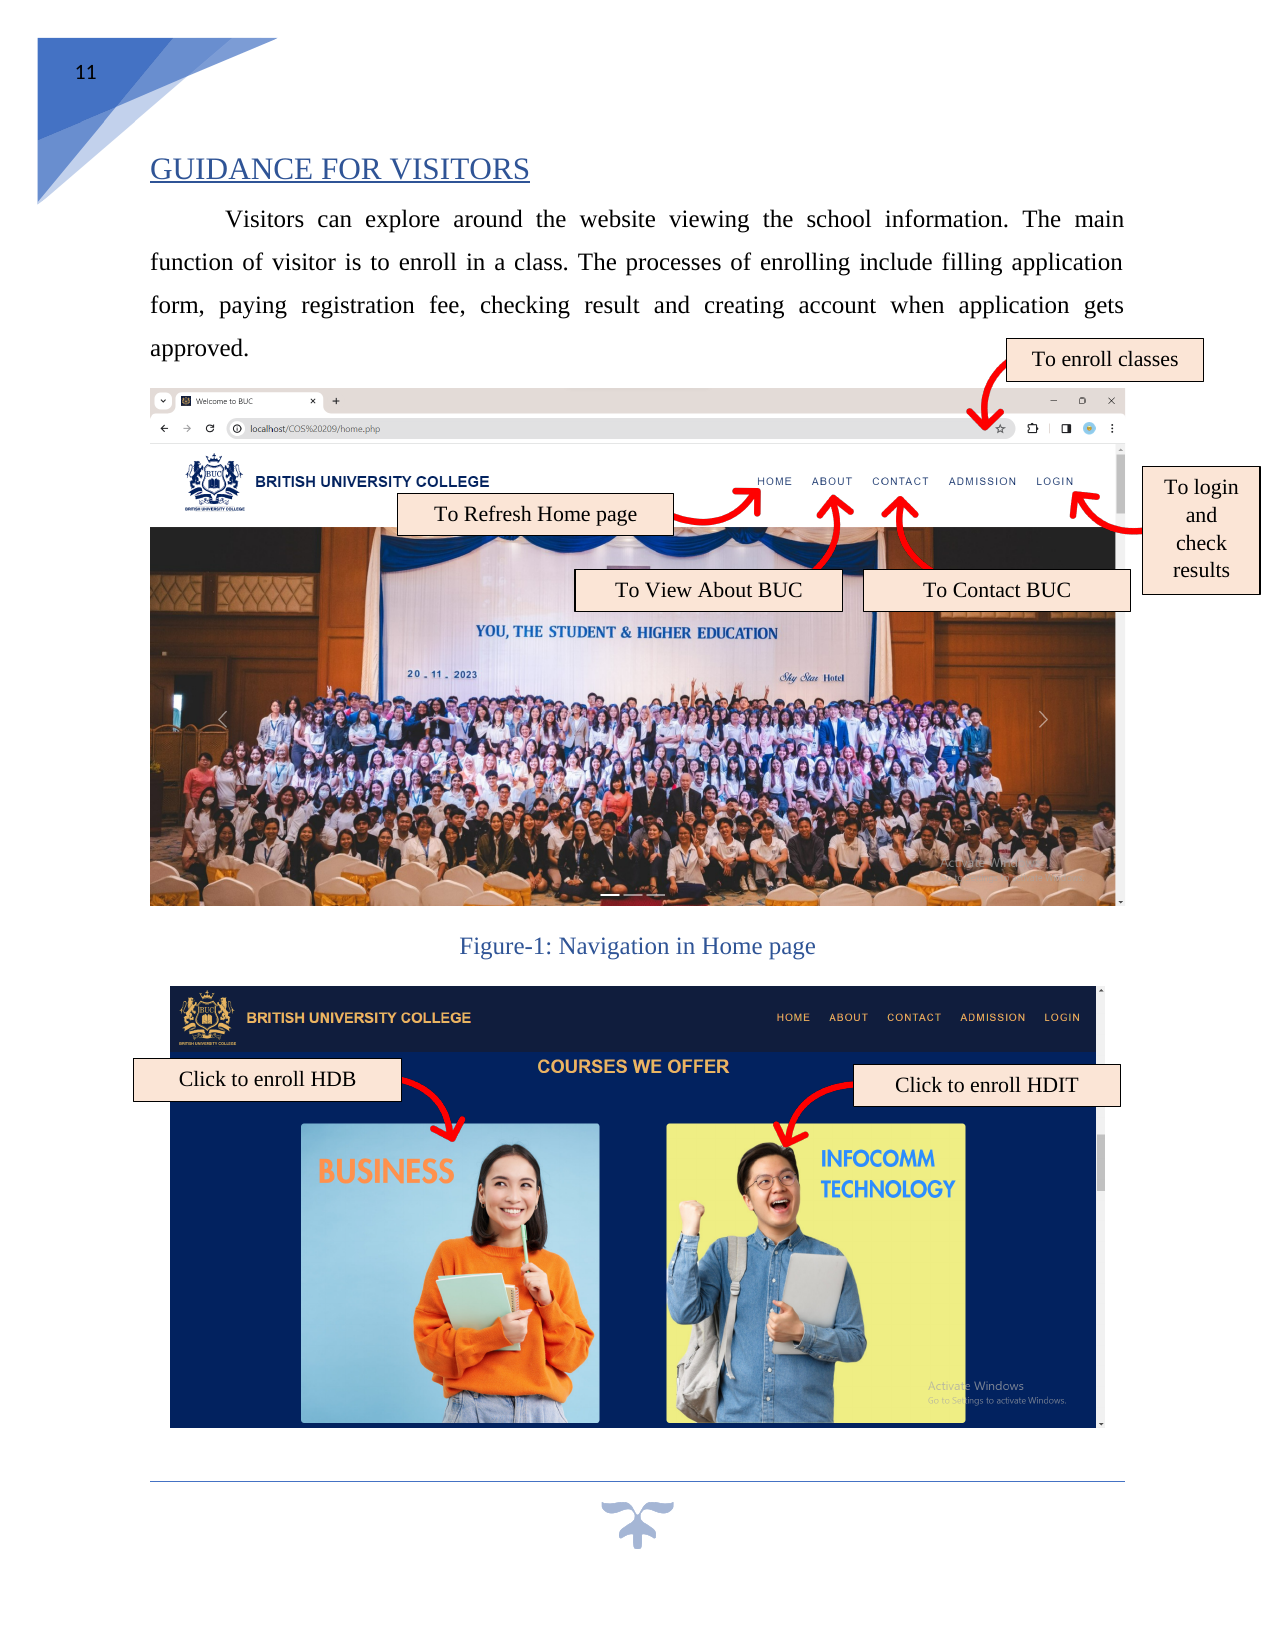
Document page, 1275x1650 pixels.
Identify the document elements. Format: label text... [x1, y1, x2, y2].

picture [170, 986, 1105, 1428]
picture [37, 37, 279, 206]
text Figure-1: Navigation in Home page [150, 931, 1125, 960]
text Visitors can explore around the website viewing the school information. The main function of visitor is to enroll in a class. The processes of enrolling include filling application form, paying registration fee, checking result and creating account when application gets approved. [150, 204, 1125, 362]
picture [150, 311, 1142, 906]
subtitle GUIDANCE FOR VISITORS [150, 150, 1125, 186]
